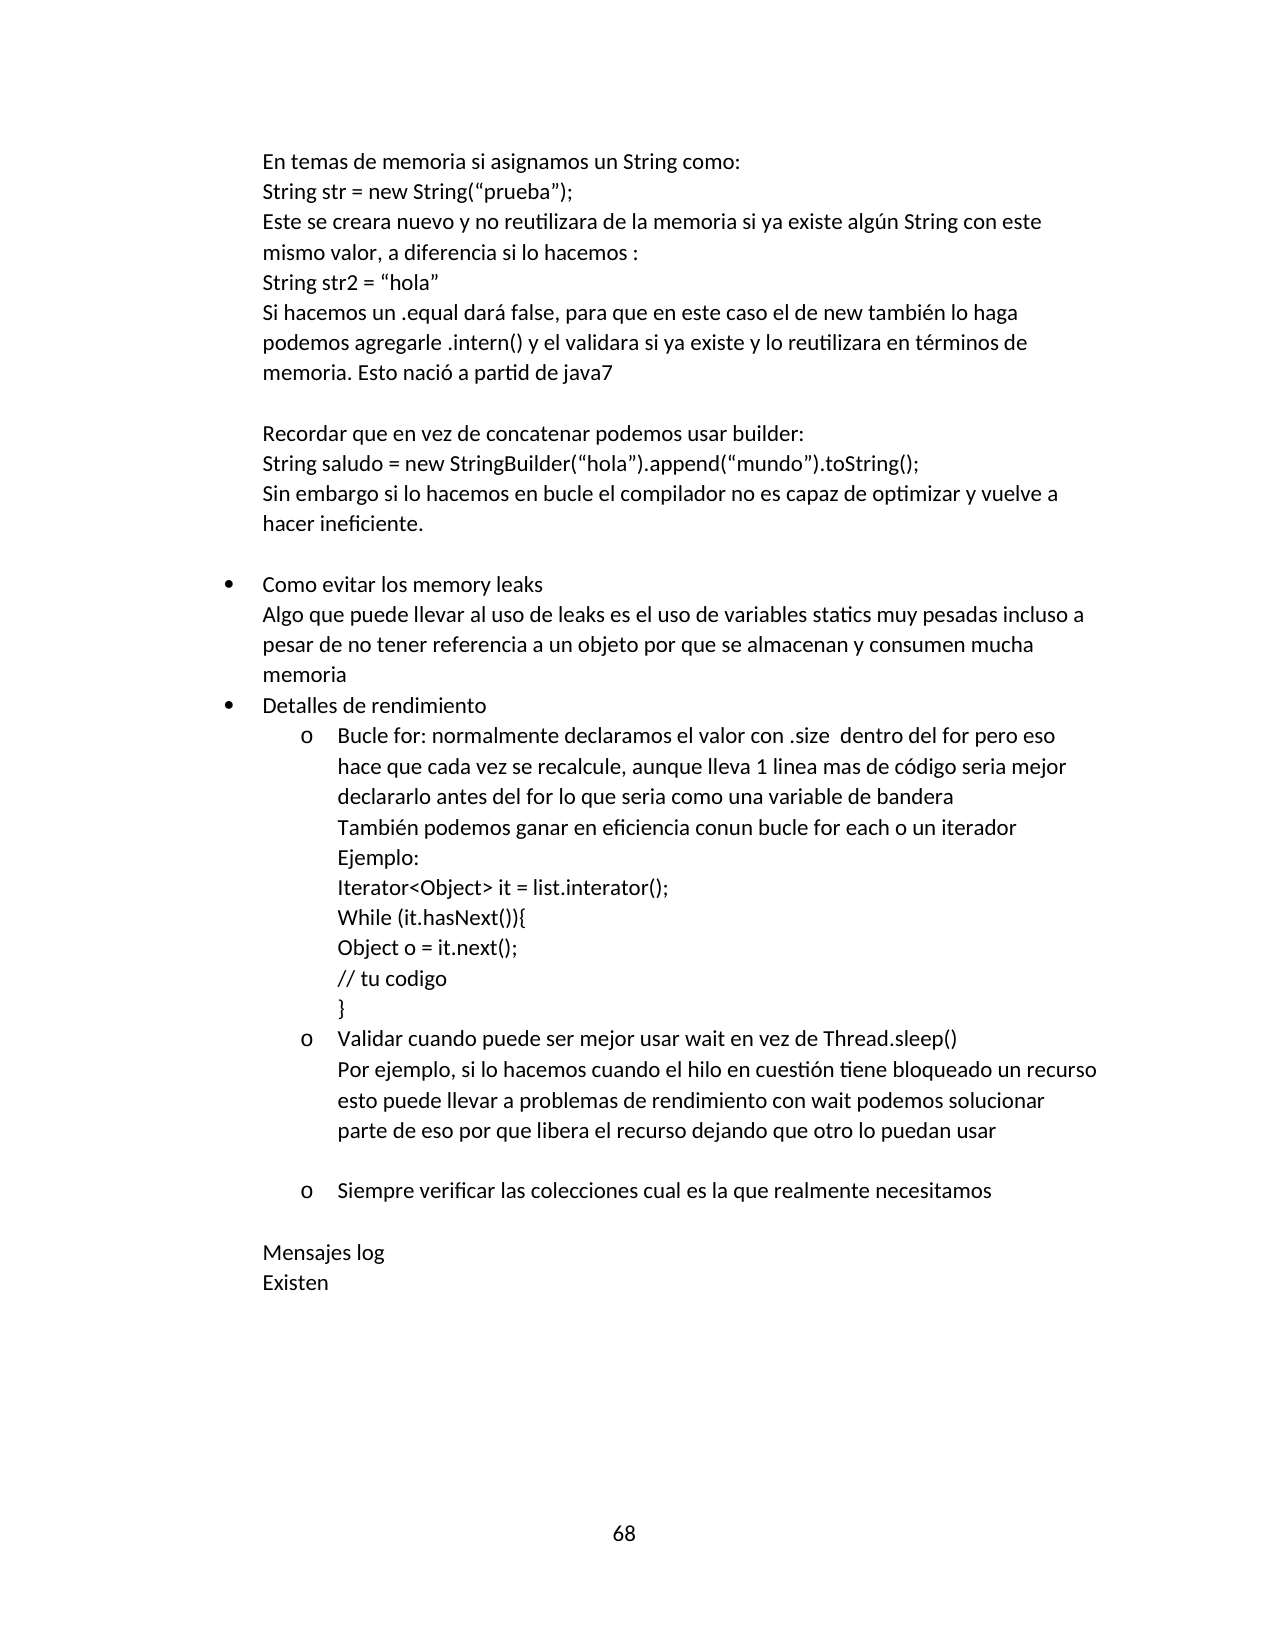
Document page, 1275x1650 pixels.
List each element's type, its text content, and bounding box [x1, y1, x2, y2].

list Detalles de rendimiento [225, 691, 1098, 719]
list En temas de memoria si asignamos un String como: [262, 147, 1098, 175]
list Iterator<Object> it = list.interator(); [337, 873, 1098, 901]
list Como evitar los memory leaks [225, 570, 1098, 598]
list Este se creara nuevo y no reutilizara de la memoria si ya existe algún String con este mismo valor, a diferencia si lo hacemos : [262, 207, 1098, 266]
list Bucle for: normalmente declaramos el valor con .size dentro del for pero eso hace que cada vez se recalcule, aunque lleva 1 linea mas de código seria mejor declararlo antes del for lo que seria como una variable de bandera [300, 721, 1098, 811]
list While (it.hasNext()){ [337, 903, 1098, 931]
list Siempre verificar las colecciones cual es la que realmente necesitamos [300, 1176, 1098, 1206]
list } [337, 994, 1098, 1022]
list Por ejemplo, si lo hacemos cuando el hilo en cuestión tiene bloqueado un recurso esto puede llevar a problemas de rendimiento con wait podemos solucionar parte de eso por que libera el recurso dejando que otro lo puedan usar [337, 1056, 1098, 1144]
list Recordar que en vez de concatenar podemos usar builder: String saludo = new StringBuilder(“hola”).append(“mundo”).toString(); [262, 419, 1098, 477]
list Mensajes log [262, 1238, 1098, 1266]
list String str2 = “hola” [262, 268, 1098, 296]
list Sin embargo si lo hacemos en bucle el compilador no es capaz de optimizar y vuelve a hacer ineficiente. [262, 479, 1098, 537]
list Object o = it.next(); [337, 933, 1098, 962]
list Ejemplo: [337, 843, 1098, 871]
list Validar cuando puede ser mejor usar wait en vez de Thread.sleep() [300, 1024, 1098, 1053]
list Existen [262, 1268, 1098, 1296]
list Si hacemos un .equal dará false, para que en este caso el de new también lo haga podemos agregarle .intern() y el validara si ya existe y lo reutilizara en términos de memoria. Esto nació a partid de java7 [262, 298, 1098, 386]
list También podemos ganar en eficiencia conun bucle for each o un iterador [337, 813, 1098, 841]
list // tu codigo [337, 964, 1098, 992]
list String str = new String(“prueba”); [262, 177, 1098, 205]
list Algo que puede llevar al uso de leaks es el uso de variables statics muy pesadas incluso a pesar de no tener referencia a un objeto por que se almacenan y consumen mucha memoria [262, 600, 1098, 688]
